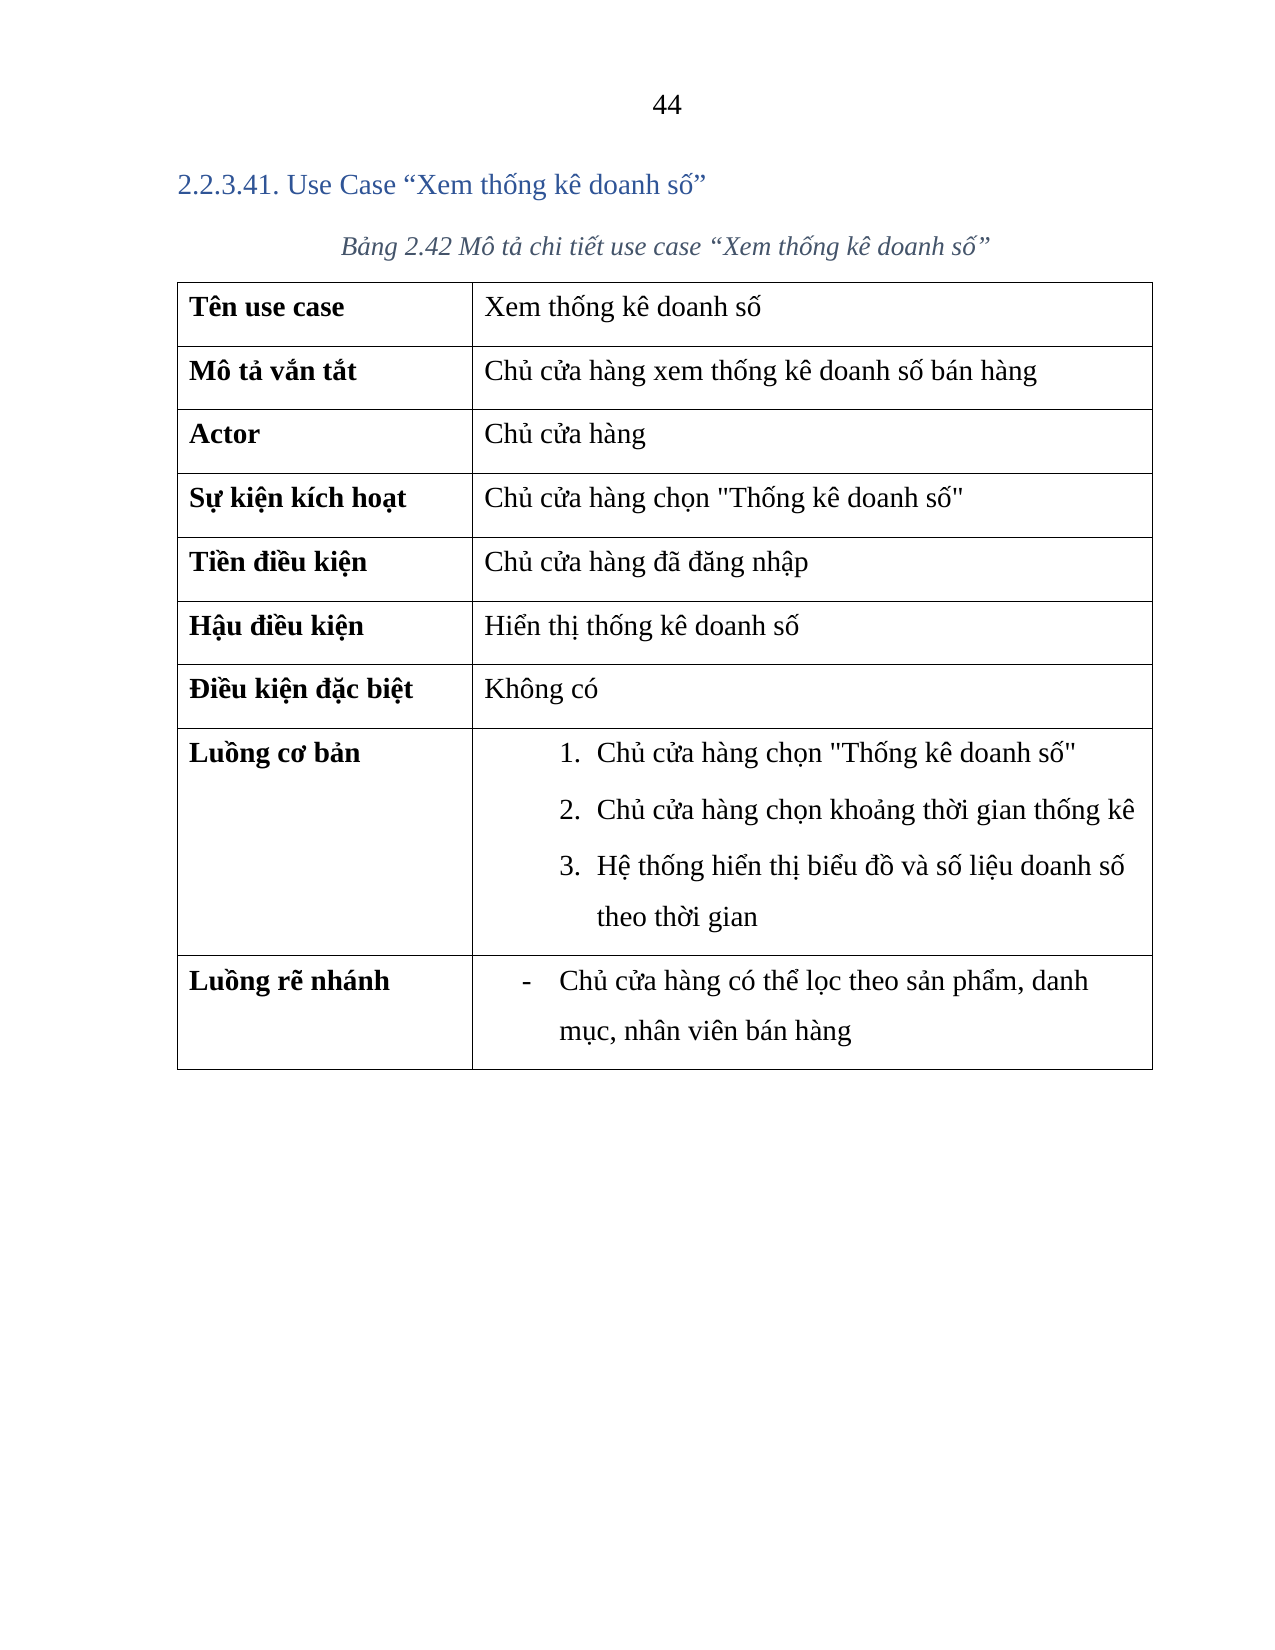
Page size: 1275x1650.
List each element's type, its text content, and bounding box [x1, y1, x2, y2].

table_cell Mô tả vắn tắt [178, 347, 472, 409]
table_cell Luồng cơ bản [178, 729, 472, 955]
table_cell Chủ cửa hàng đã đăng nhập [473, 538, 1152, 601]
table_cell Không có [473, 665, 1152, 728]
table_header Tên use case [178, 283, 472, 346]
table_cell Chủ cửa hàng có thể lọc theo sản phẩm, danh mục, nhân viên bán hàng [473, 956, 1152, 1069]
table_cell Actor [178, 410, 472, 473]
table_cell Chủ cửa hàng chọn "Thống kê doanh số" [473, 474, 1152, 537]
subtitle Use Case “Xem thống kê doanh số” [177, 167, 1157, 201]
text Bảng 2.42 Mô tả chi tiết use case “Xem thống kê doanh số” [177, 230, 1157, 261]
table_cell Luồng rẽ nhánh [178, 956, 472, 1069]
table_cell Sự kiện kích hoạt [178, 474, 472, 537]
table_cell Tiền điều kiện [178, 538, 472, 601]
table_cell Hậu điều kiện [178, 602, 472, 664]
table_cell Chủ cửa hàng xem thống kê doanh số bán hàng [473, 347, 1152, 409]
table_cell Chủ cửa hàng chọn "Thống kê doanh số" Chủ cửa hàng chọn khoảng thời gian thống kê Hệ thống hiển thị biểu đồ và số liệu doanh số theo thời gian [473, 729, 1152, 955]
table_cell Điều kiện đặc biệt [178, 665, 472, 728]
table_header Xem thống kê doanh số [473, 283, 1152, 346]
table_cell Hiển thị thống kê doanh số [473, 602, 1152, 664]
table_cell Chủ cửa hàng [473, 410, 1152, 473]
